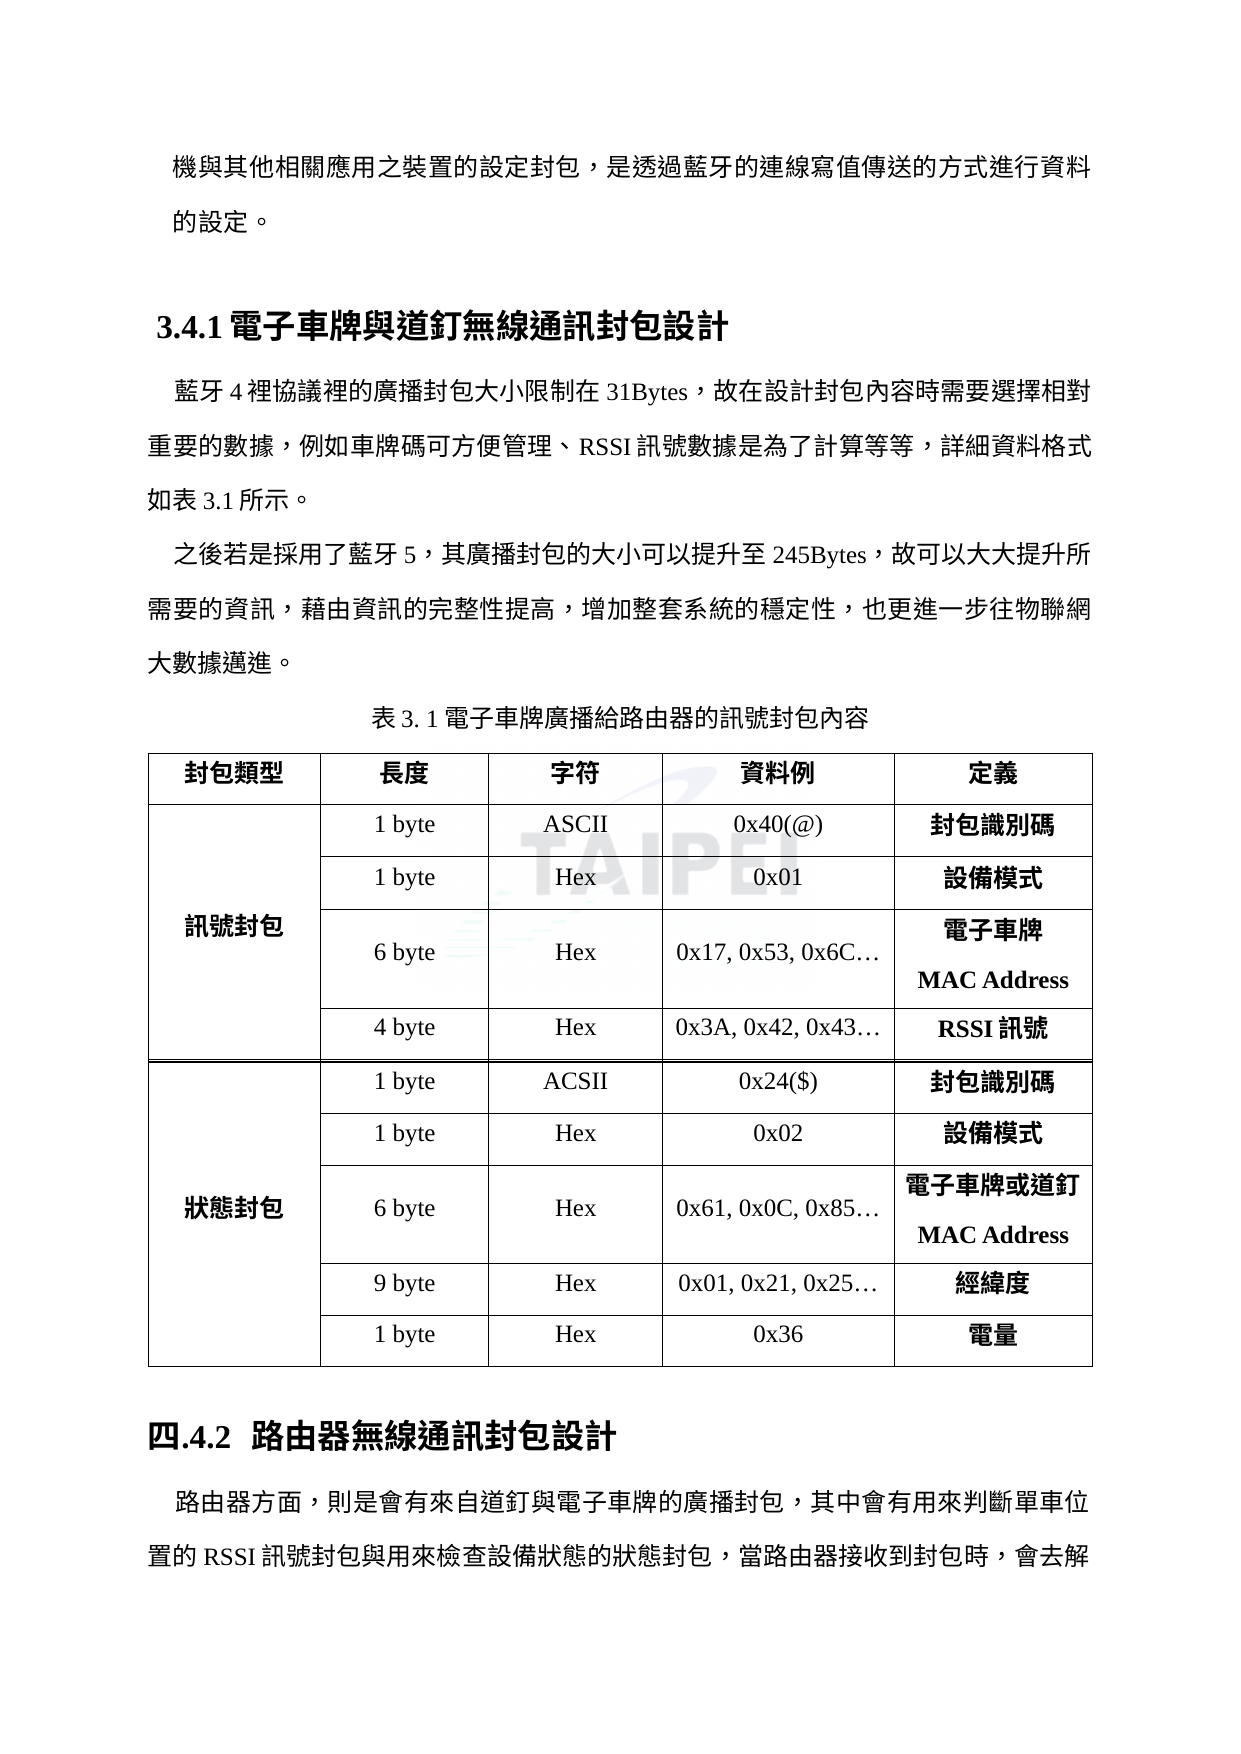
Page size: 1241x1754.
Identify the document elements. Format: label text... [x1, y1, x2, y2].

table_cell Hex [489, 1316, 662, 1366]
table_cell Hex [489, 1114, 662, 1164]
table_cell 設備模式 [895, 1114, 1092, 1164]
table_cell 0x01, 0x21, 0x25… [663, 1264, 894, 1314]
table_cell RSSI訊號 [895, 1009, 1092, 1059]
table_cell Hex [489, 1009, 662, 1059]
table_cell 0x17, 0x53, 0x6C… [663, 910, 894, 1008]
table_cell 經緯度 [895, 1264, 1092, 1314]
table_header 長度 [321, 754, 488, 804]
table_cell 0x3A, 0x42, 0x43… [663, 1009, 894, 1059]
table_cell 4 byte [321, 1009, 488, 1059]
table_cell 封包識別碼 [895, 805, 1092, 856]
table_cell 0x40(@) [663, 805, 894, 856]
table_cell 訊號封包 [149, 805, 320, 1059]
table_cell 6 byte [321, 1166, 488, 1263]
table_cell 0x36 [663, 1316, 894, 1366]
table_cell 1 byte [321, 857, 488, 909]
table_cell Hex [489, 1264, 662, 1314]
table_cell Hex [489, 1166, 662, 1263]
table_cell 電子車牌 MAC Address [895, 910, 1092, 1008]
table_cell Hex [489, 857, 662, 909]
table_header 字符 [489, 754, 662, 804]
table_cell 封包識別碼 [895, 1063, 1092, 1113]
text 之後若是採用了藍牙5，其廣播封包的大小可以提升至245Bytes，故可以大大提升所需要的資訊，藉由資訊的完整性提高，增加整套系統的穩定性，也更進一步往物聯網大數據邁進。 [148, 535, 1092, 680]
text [173, 148, 1092, 238]
table_header 資料例 [663, 754, 894, 804]
table_cell 狀態封包 [149, 1063, 320, 1366]
table_cell 6 byte [321, 910, 488, 1008]
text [148, 1482, 1092, 1573]
table_cell 電子車牌或道釘 MAC Address [895, 1166, 1092, 1263]
table_cell 電量 [895, 1316, 1092, 1366]
table_cell 0x02 [663, 1114, 894, 1164]
table_cell 1 byte [321, 1114, 488, 1164]
table_header 定義 [895, 754, 1092, 804]
table_cell 1 byte [321, 1316, 488, 1366]
text 藍牙4裡協議裡的廣播封包大小限制在31Bytes，故在設計封包內容時需要選擇相對重要的數據，例如車牌碼可方便管理、RSSI訊號數據是為了計算等等，詳細資料格式如表3.1所示。 [148, 372, 1092, 517]
table_cell 1 byte [321, 805, 488, 856]
table_cell 0x61, 0x0C, 0x85… [663, 1166, 894, 1263]
text 表3. 1 電子車牌廣播給路由器的訊號封包內容 [148, 698, 1092, 734]
table_cell 0x01 [663, 857, 894, 909]
table_cell ACSII [489, 1063, 662, 1113]
table_header 封包類型 [149, 754, 320, 804]
table_cell Hex [489, 910, 662, 1008]
table_cell 設備模式 [895, 857, 1092, 909]
table_cell ASCII [489, 805, 662, 856]
table_cell 0x24($) [663, 1063, 894, 1113]
table_cell 1 byte [321, 1063, 488, 1113]
table_cell 9 byte [321, 1264, 488, 1314]
subtitle 3.4.1電子車牌與道釘無線通訊封包設計 [148, 299, 1067, 348]
subtitle 路由器無線通訊封包設計 [148, 1410, 1067, 1458]
